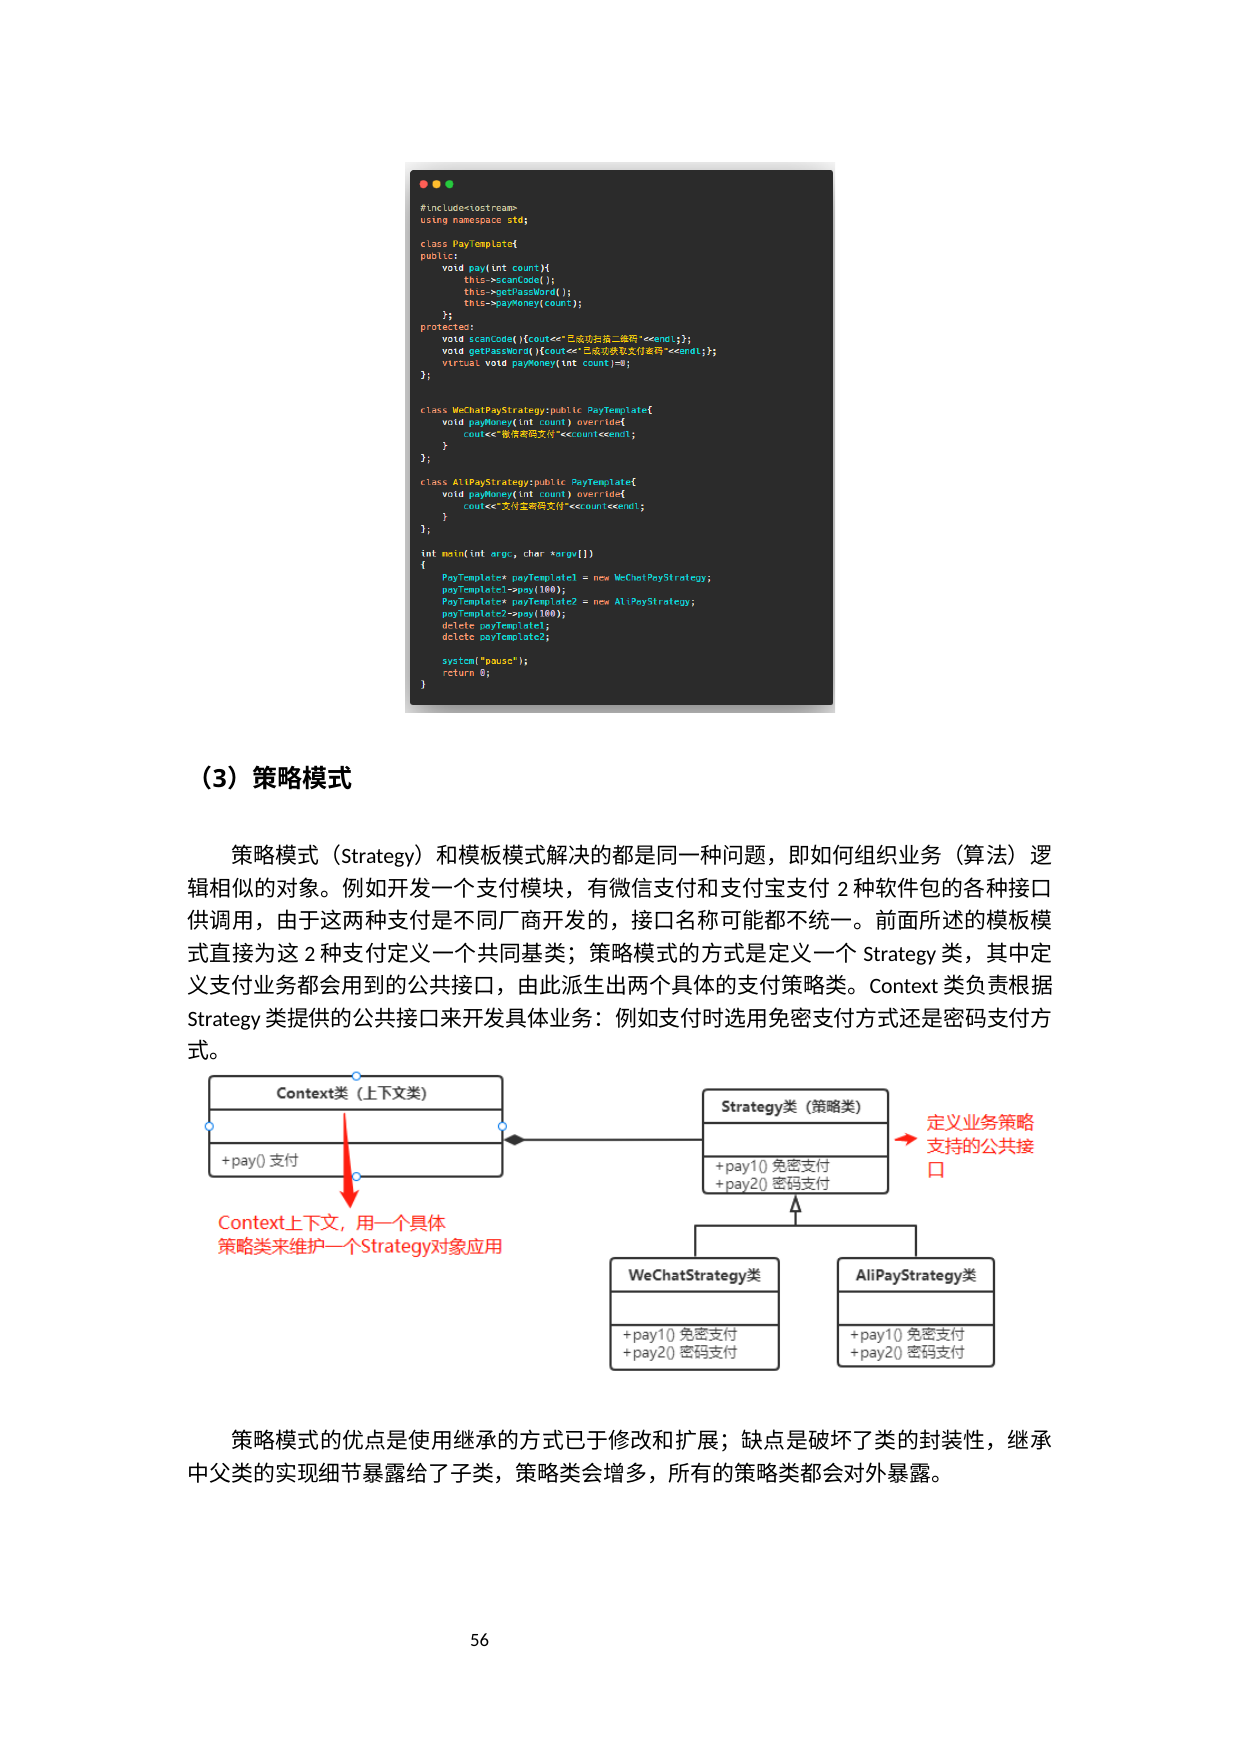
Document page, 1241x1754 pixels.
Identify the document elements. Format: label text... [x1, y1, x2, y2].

text 策略模式的优点是使用继承的方式已于修改和扩展；缺点是破坏了类的封装性，继承中父类的实现细节暴露给了子类，策略类会增多，所有的策略类都会对外暴露。 [187, 1423, 1053, 1488]
picture [187, 1065, 1052, 1410]
subtitle （3）策略模式 [187, 744, 1053, 809]
picture [405, 162, 836, 713]
text 策略模式（Strategy）和模板模式解决的都是同一种问题，即如何组织业务（算法）逻辑相似的对象。例如开发一个支付模块，有微信支付和支付宝支付2种软件包的各种接口供调用，由于这两种支付是不同厂商开发的，接口名称可能都不统一。前面所述的模板模式直接为这2种支付定义一个共同基类；策略模式的方式是定义一个Strategy类，其中定义支付业务都会用到的公共接口，由此派生出两个具体的支付策略类。Context类负责根据Strategy类提供的公共接口来开发具体业务：例如支付时选用免密支付方式还是密码支付方式。 [187, 838, 1053, 1065]
